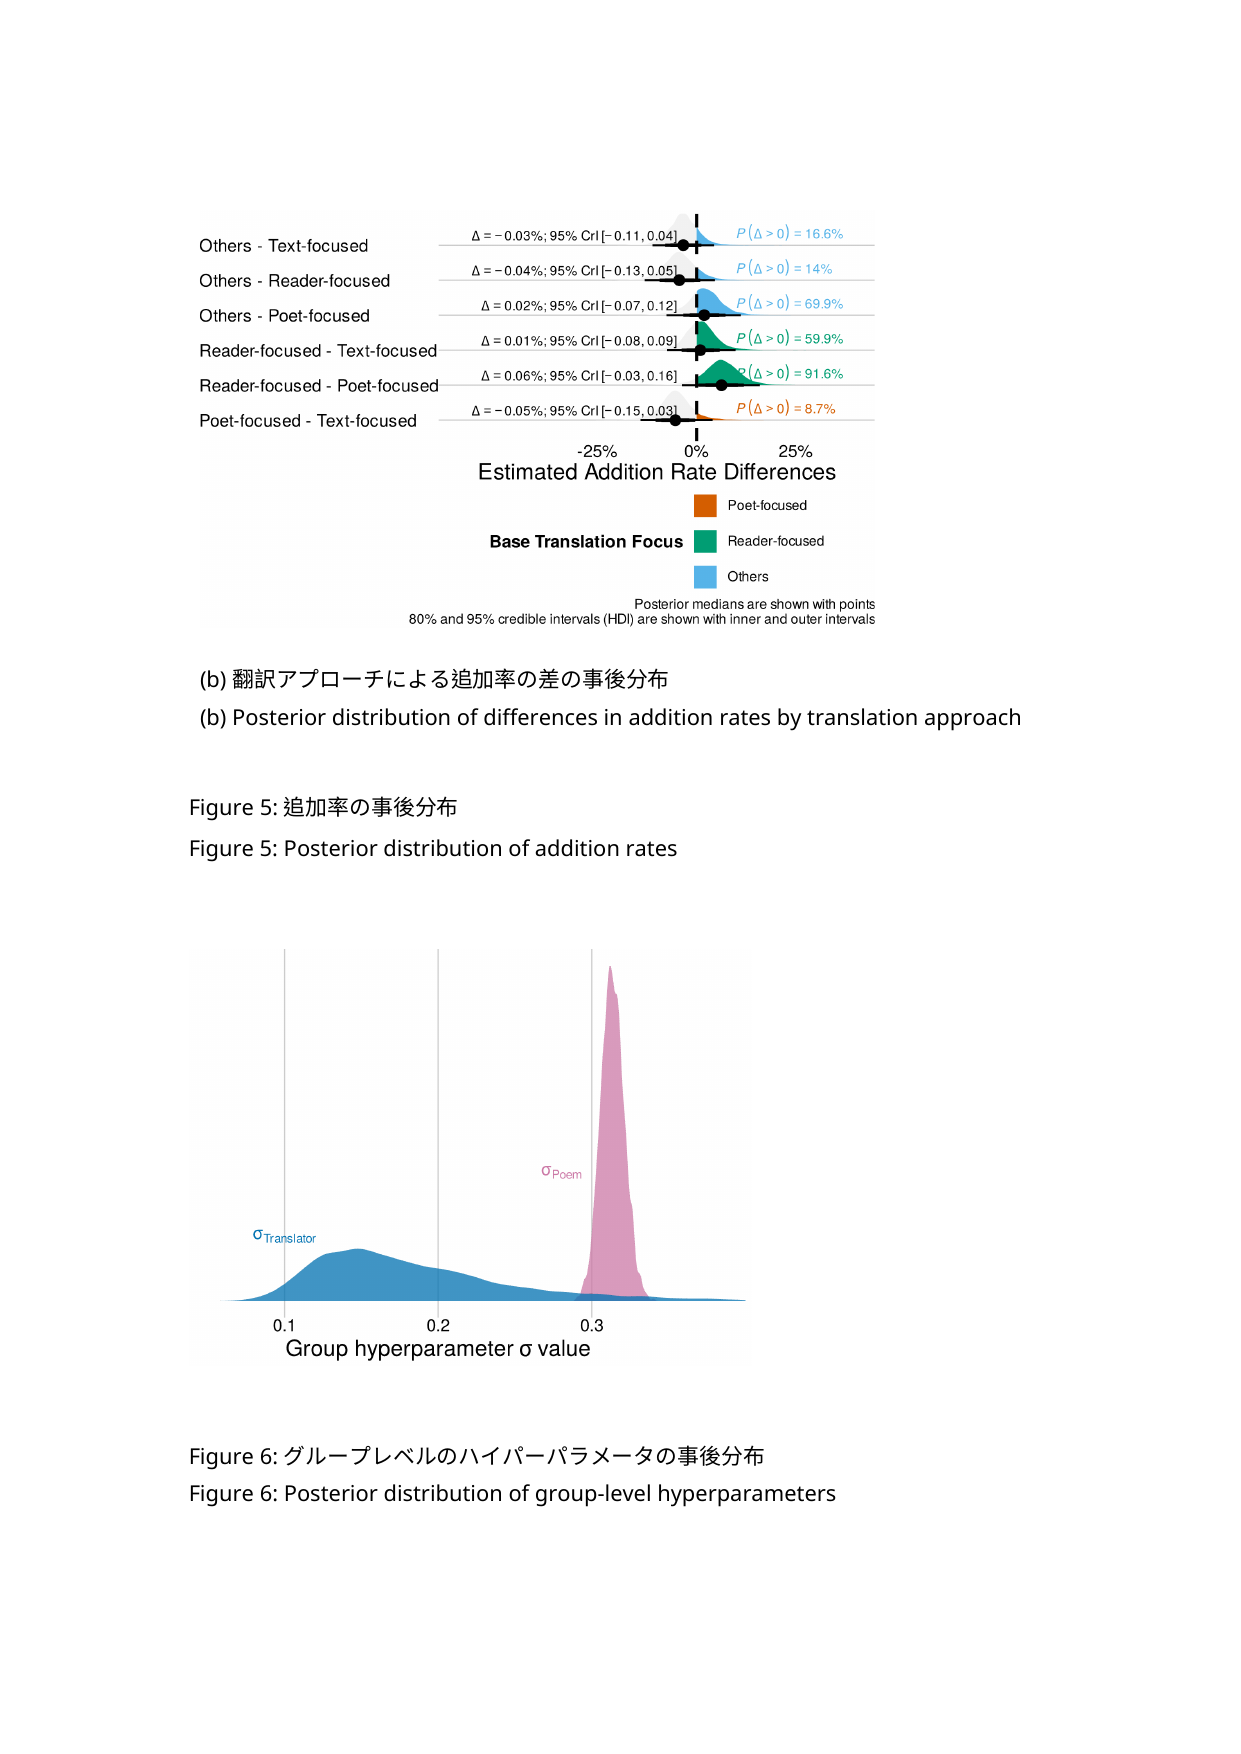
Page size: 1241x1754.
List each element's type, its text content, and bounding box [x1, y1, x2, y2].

table_header Figure 6: グループレベルのハイパーパラメータの事後分布 Figure 6: Posterior distribution of group-level hyperparameters [177, 946, 1063, 1557]
table_header Figure 5: 追加率の事後分布 Figure 5: Posterior distribution of addition rates [177, 207, 1063, 871]
picture [199, 210, 875, 628]
picture [188, 949, 752, 1366]
